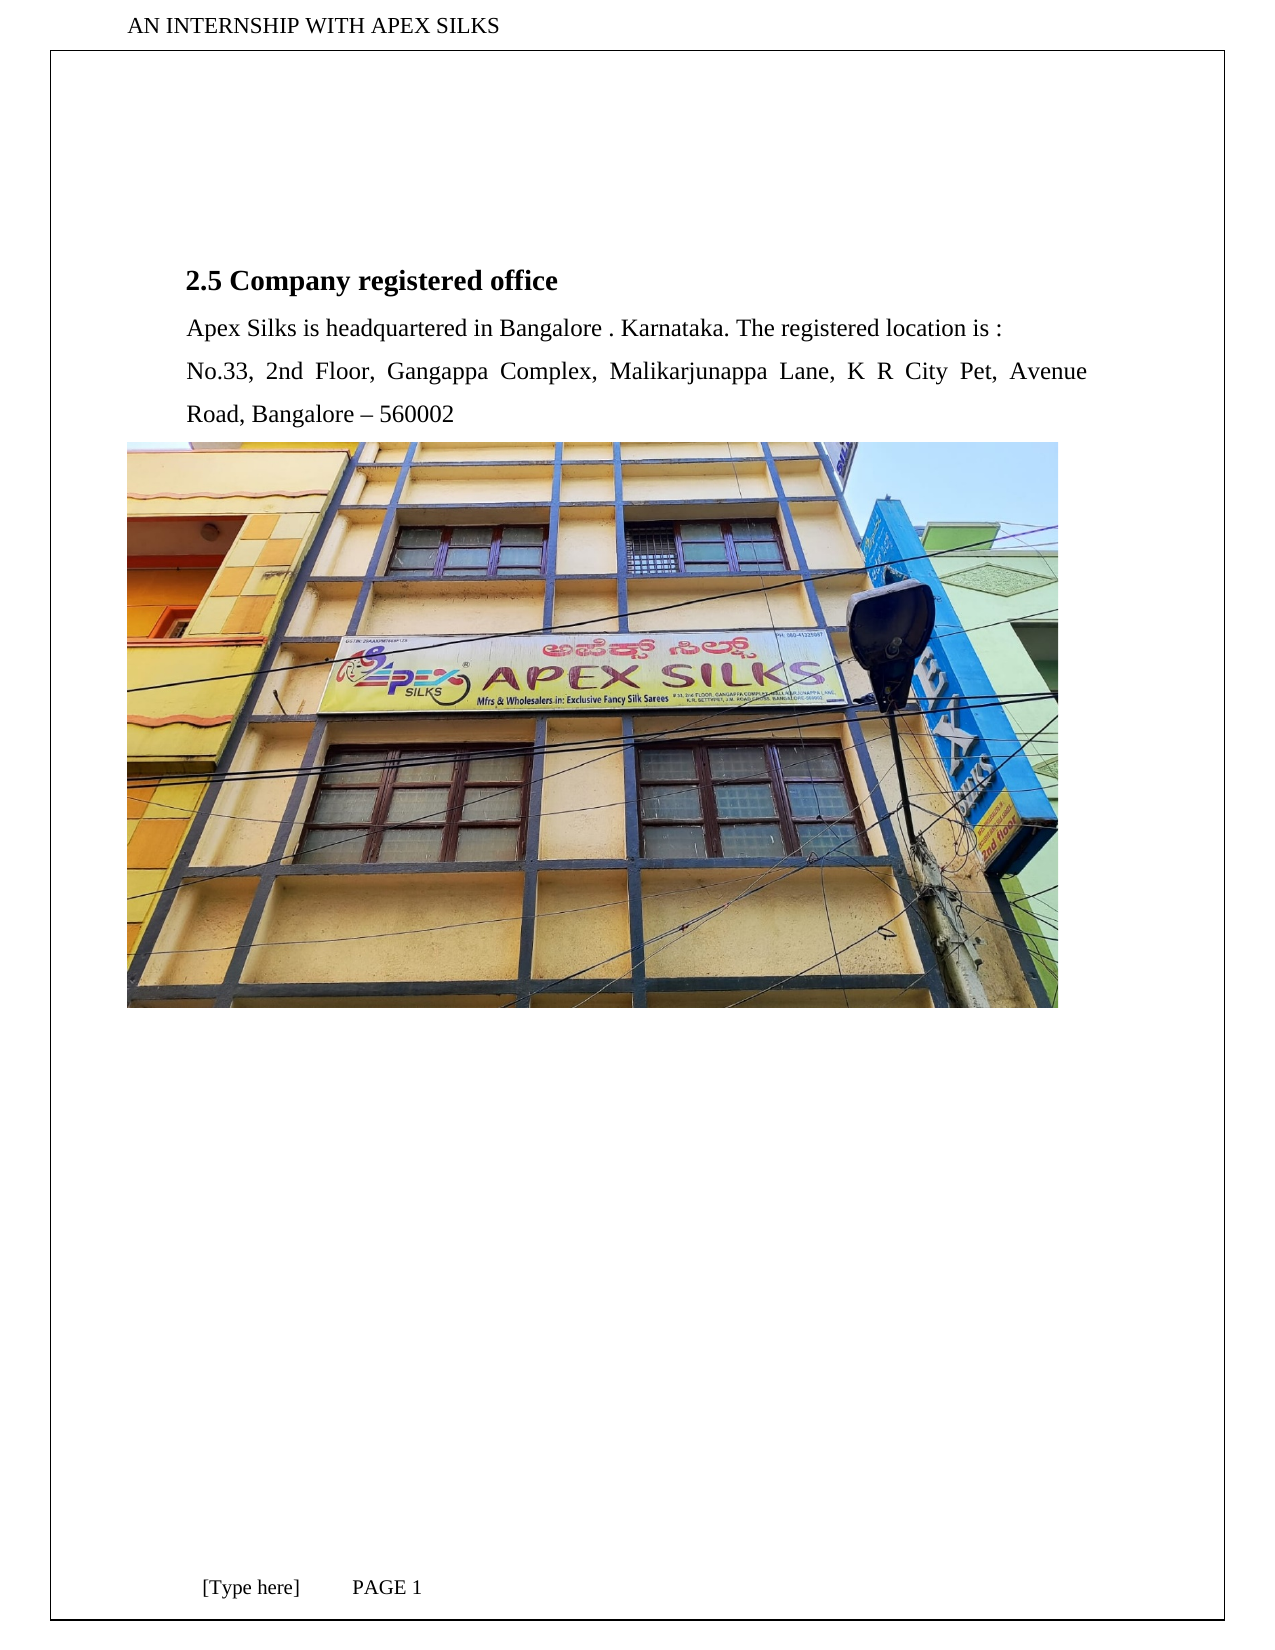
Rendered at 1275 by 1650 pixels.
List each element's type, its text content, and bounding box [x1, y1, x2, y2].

text No.33, 2nd Floor, Gangappa Complex, Malikarjunappa Lane, K R City Pet, Avenue Road, Bangalore – 560002 [186, 356, 1089, 428]
text 2.5 Company registered office [127, 263, 1089, 297]
picture [127, 442, 1059, 1008]
text Apex Silks is headquartered in Bangalore . Karnataka. The registered location is : [186, 313, 1089, 342]
